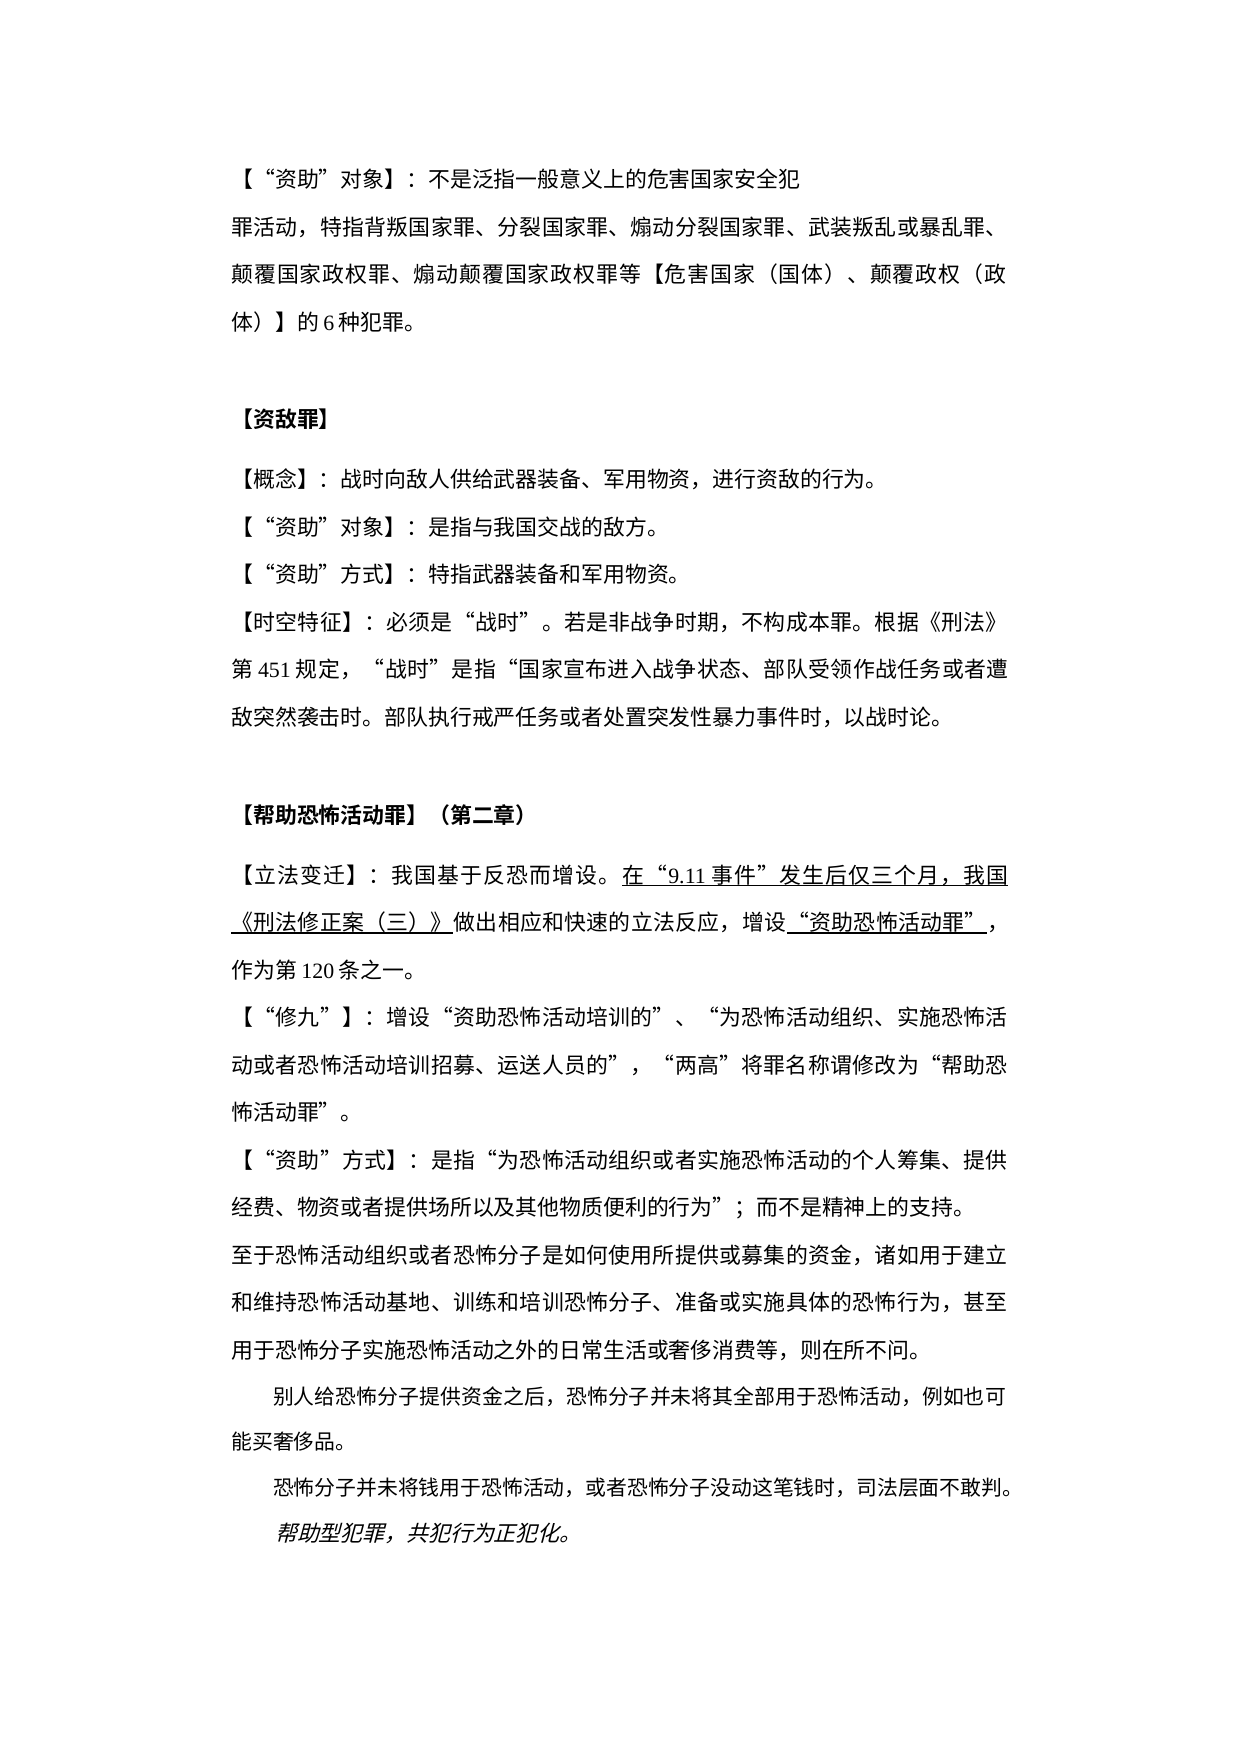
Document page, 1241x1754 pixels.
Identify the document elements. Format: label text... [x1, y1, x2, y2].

text 【“资助”方式】：特指武器装备和军用物资。 [231, 557, 1009, 589]
text 别人给恐怖分子提供资金之后，恐怖分子并未将其全部用于恐怖活动，例如也可能买奢侈品。 [231, 1380, 1009, 1456]
text 恐怖分子并未将钱用于恐怖活动，或者恐怖分子没动这笔钱时，司法层面不敢判。 [231, 1471, 1009, 1501]
subtitle 【帮助恐怖活动罪】（第二章） [231, 798, 1009, 829]
subtitle 【资敌罪】 [231, 402, 1009, 434]
text 【“资助”方式】：是指“为恐怖活动组织或者实施恐怖活动的个人筹集、提供经费、物资或者提供场所以及其他物质便利的行为”；而不是精神上的支持。 [231, 1143, 1009, 1222]
text 帮助型犯罪，共犯行为正犯化。 [231, 1516, 1009, 1548]
text 罪活动，特指背叛国家罪、分裂国家罪、煽动分裂国家罪、武装叛乱或暴乱罪、颠覆国家政权罪、煽动颠覆国家政权罪等【危害国家（国体）、颠覆政权（政体）】的6种犯罪。 [231, 209, 1009, 336]
text 【立法变迁】：我国基于反恐而增设。在“9.11事件”发生后仅三个月，我国《刑法修正案（三）》做出相应和快速的立法反应，增设“资助恐怖活动罪”，作为第120条之一。 [231, 858, 1009, 984]
text 【时空特征】：必须是“战时”。若是非战争时期，不构成本罪。根据《刑法》第451规定，“战时”是指“国家宣布进入战争状态、部队受领作战任务或者遭敌突然袭击时。部队执行戒严任务或者处置突发性暴力事件时，以战时论。 [231, 605, 1009, 731]
text 至于恐怖活动组织或者恐怖分子是如何使用所提供或募集的资金，诸如用于建立和维持恐怖活动基地、训练和培训恐怖分子、准备或实施具体的恐怖行为，甚至用于恐怖分子实施恐怖活动之外的日常生活或奢侈消费等，则在所不问。 [231, 1238, 1009, 1364]
text 【“资助”对象】：不是泛指一般意义上的危害国家安全犯 [231, 162, 1009, 194]
text 【“修九”】：增设“资助恐怖活动培训的”、“为恐怖活动组织、实施恐怖活动或者恐怖活动培训招募、运送人员的”，“两高”将罪名称谓修改为“帮助恐怖活动罪”。 [231, 1000, 1009, 1127]
text 【概念】：战时向敌人供给武器装备、军用物资，进行资敌的行为。 [231, 462, 1009, 494]
text 【“资助”对象】：是指与我国交战的敌方。 [231, 510, 1009, 541]
